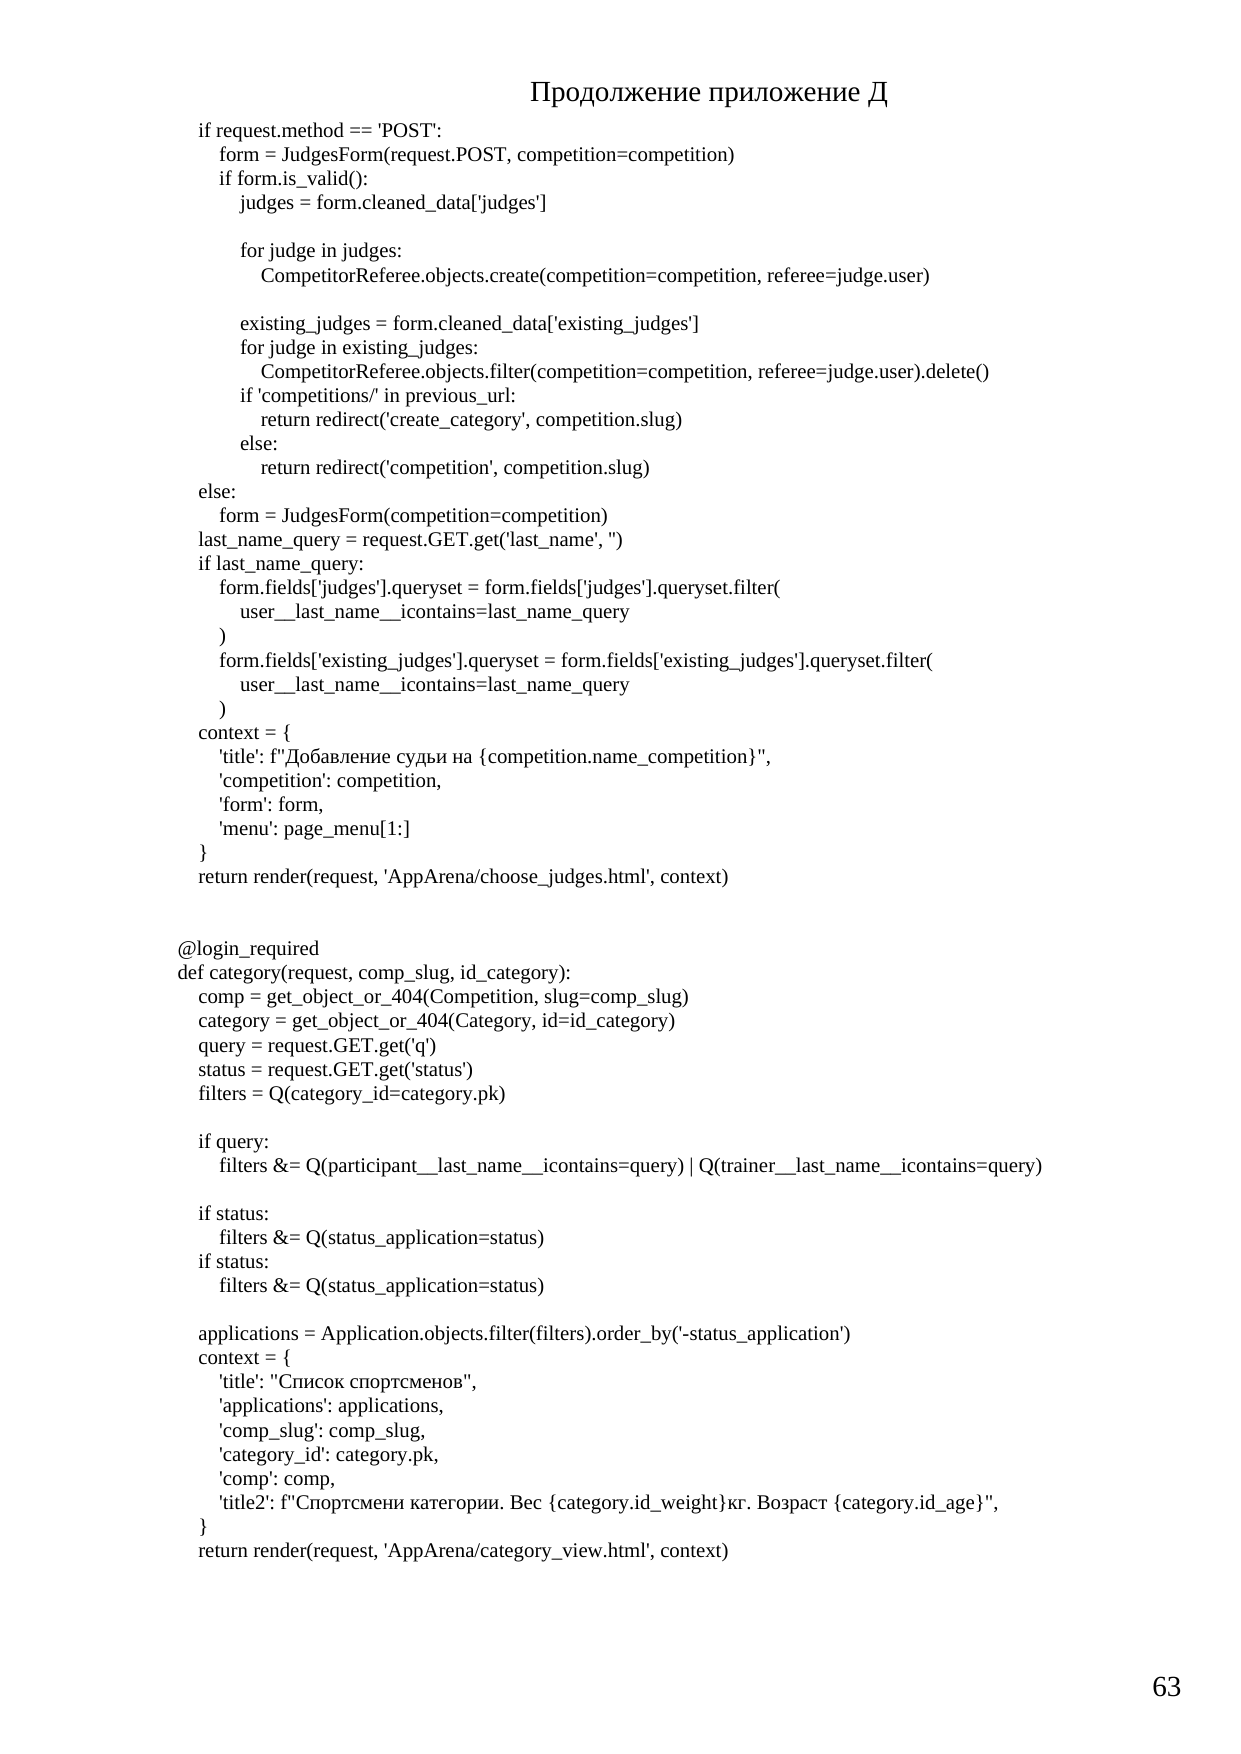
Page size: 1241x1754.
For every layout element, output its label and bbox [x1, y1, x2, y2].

text [177, 118, 1181, 1562]
